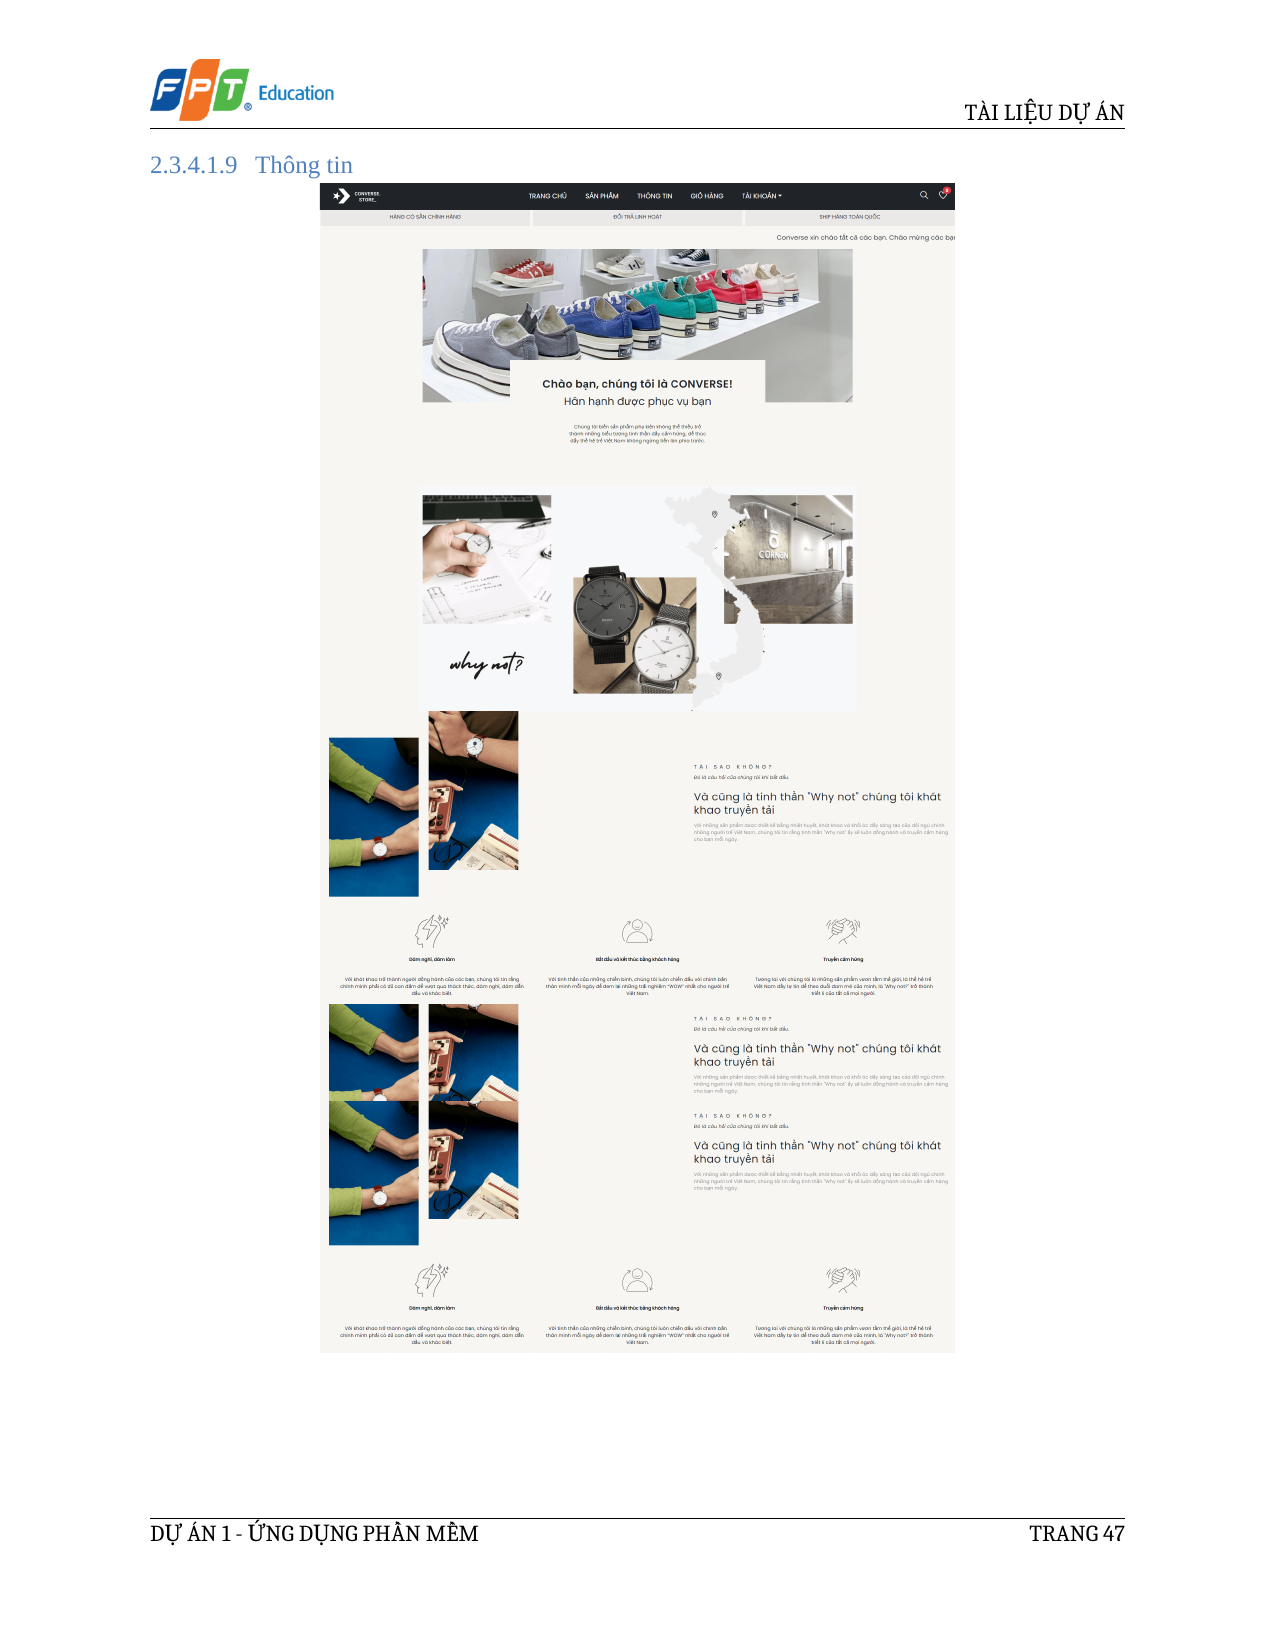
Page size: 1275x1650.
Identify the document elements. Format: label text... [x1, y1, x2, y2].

picture [319, 183, 955, 1353]
subtitle Thông tin [150, 150, 1125, 179]
picture [150, 59, 336, 121]
